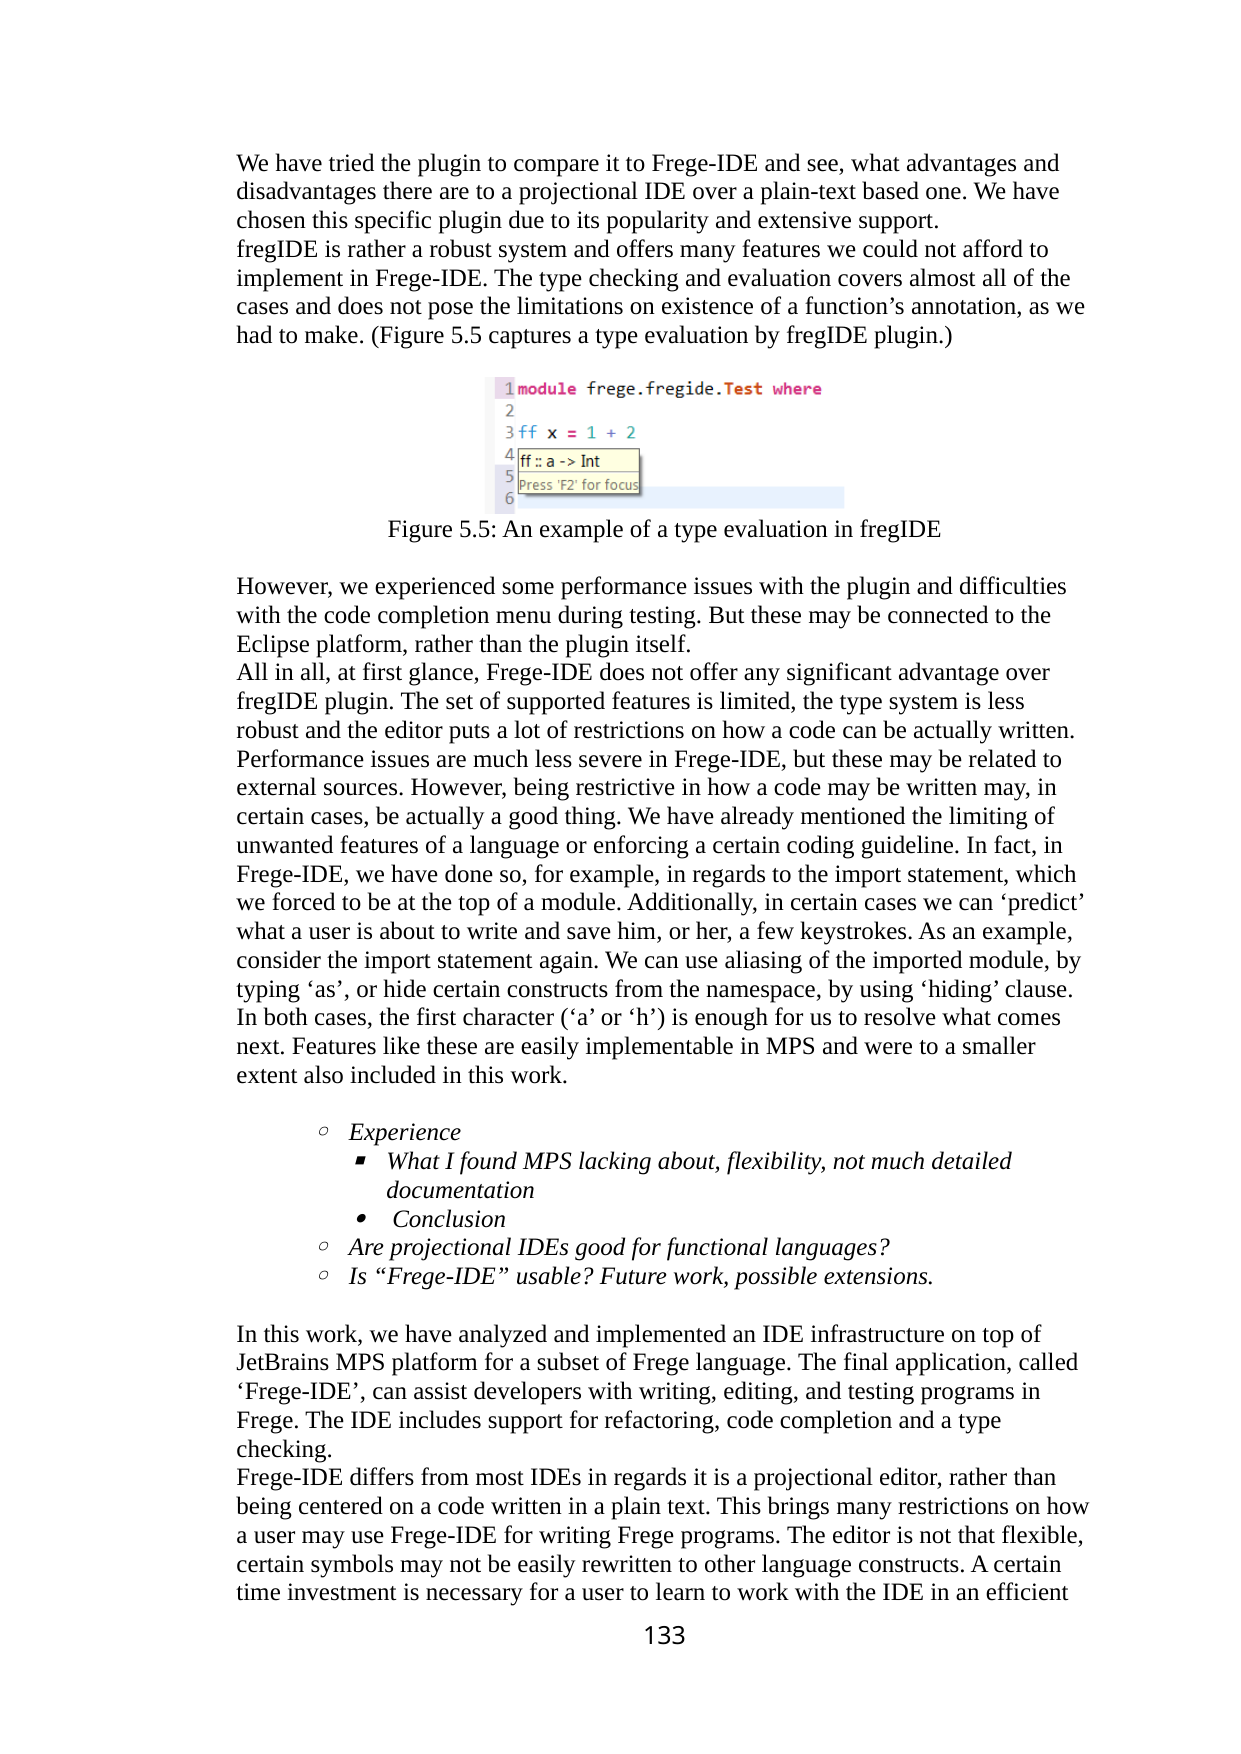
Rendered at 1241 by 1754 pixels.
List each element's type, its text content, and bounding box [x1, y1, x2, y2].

text However, we experienced some performance issues with the plugin and difficulties with the code completion menu during testing. But these may be connected to the Eclipse platform, rather than the plugin itself. [236, 571, 1092, 657]
picture [484, 377, 845, 514]
list Is “Frege-IDE” usable? Future work, possible extensions. [311, 1261, 1092, 1290]
list Conclusion [354, 1204, 1092, 1232]
text We have tried the plugin to compare it to Frege-IDE and see, what advantages and disadvantages there are to a projectional IDE over a plain-text based one. We have chosen this specific plugin due to its popularity and extensive support. [236, 148, 1092, 234]
list Experience [311, 1117, 1092, 1146]
text In this work, we have analyzed and implemented an IDE infrastructure on top of JetBrains MPS platform for a subset of Frege language. The final application, called ‘Frege-IDE’, can assist developers with writing, editing, and testing programs in Frege. The IDE includes support for refactoring, code completion and a type checking. [236, 1319, 1092, 1462]
text fregIDE is rather a robust system and offers many features we could not afford to implement in Frege-IDE. The type checking and evaluation covers almost all of the cases and does not pose the limitations on existence of a function’s annotation, as we had to make. (Figure 5.5 captures a type evaluation by fregIDE plugin.) [236, 234, 1092, 349]
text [236, 1462, 1092, 1606]
text Figure 5.5: An example of a type evaluation in fregIDE [236, 514, 1092, 542]
list What I found MPS lacking about, flexibility, not much detailed documentation [349, 1146, 1092, 1204]
text All in all, at first glance, Frege-IDE does not offer any significant advantage over fregIDE plugin. The set of supported features is limited, the type system is less robust and the editor puts a lot of restrictions on how a code can be actually written. Performance issues are much less severe in Frege-IDE, but these may be related to external sources. However, being restrictive in how a code may be written may, in certain cases, be actually a good thing. We have already mentioned the limiting of unwanted features of a language or enforcing a certain coding guideline. In fact, in Frege-IDE, we have done so, for example, in regards to the import statement, which we forced to be at the top of a module. Additionally, in certain cases we can ‘predict’ what a user is about to write and save him, or her, a few keystrokes. As an example, consider the import statement again. We can use aliasing of the imported module, by typing ‘as’, or hide certain constructs from the namespace, by using ‘hiding’ clause. In both cases, the first character (‘a’ or ‘h’) is enough for us to resolve what comes next. Features like these are easily implementable in MPS and were to a smaller extent also included in this work. [236, 657, 1092, 1089]
list Are projectional IDEs good for functional languages? [311, 1232, 1092, 1261]
